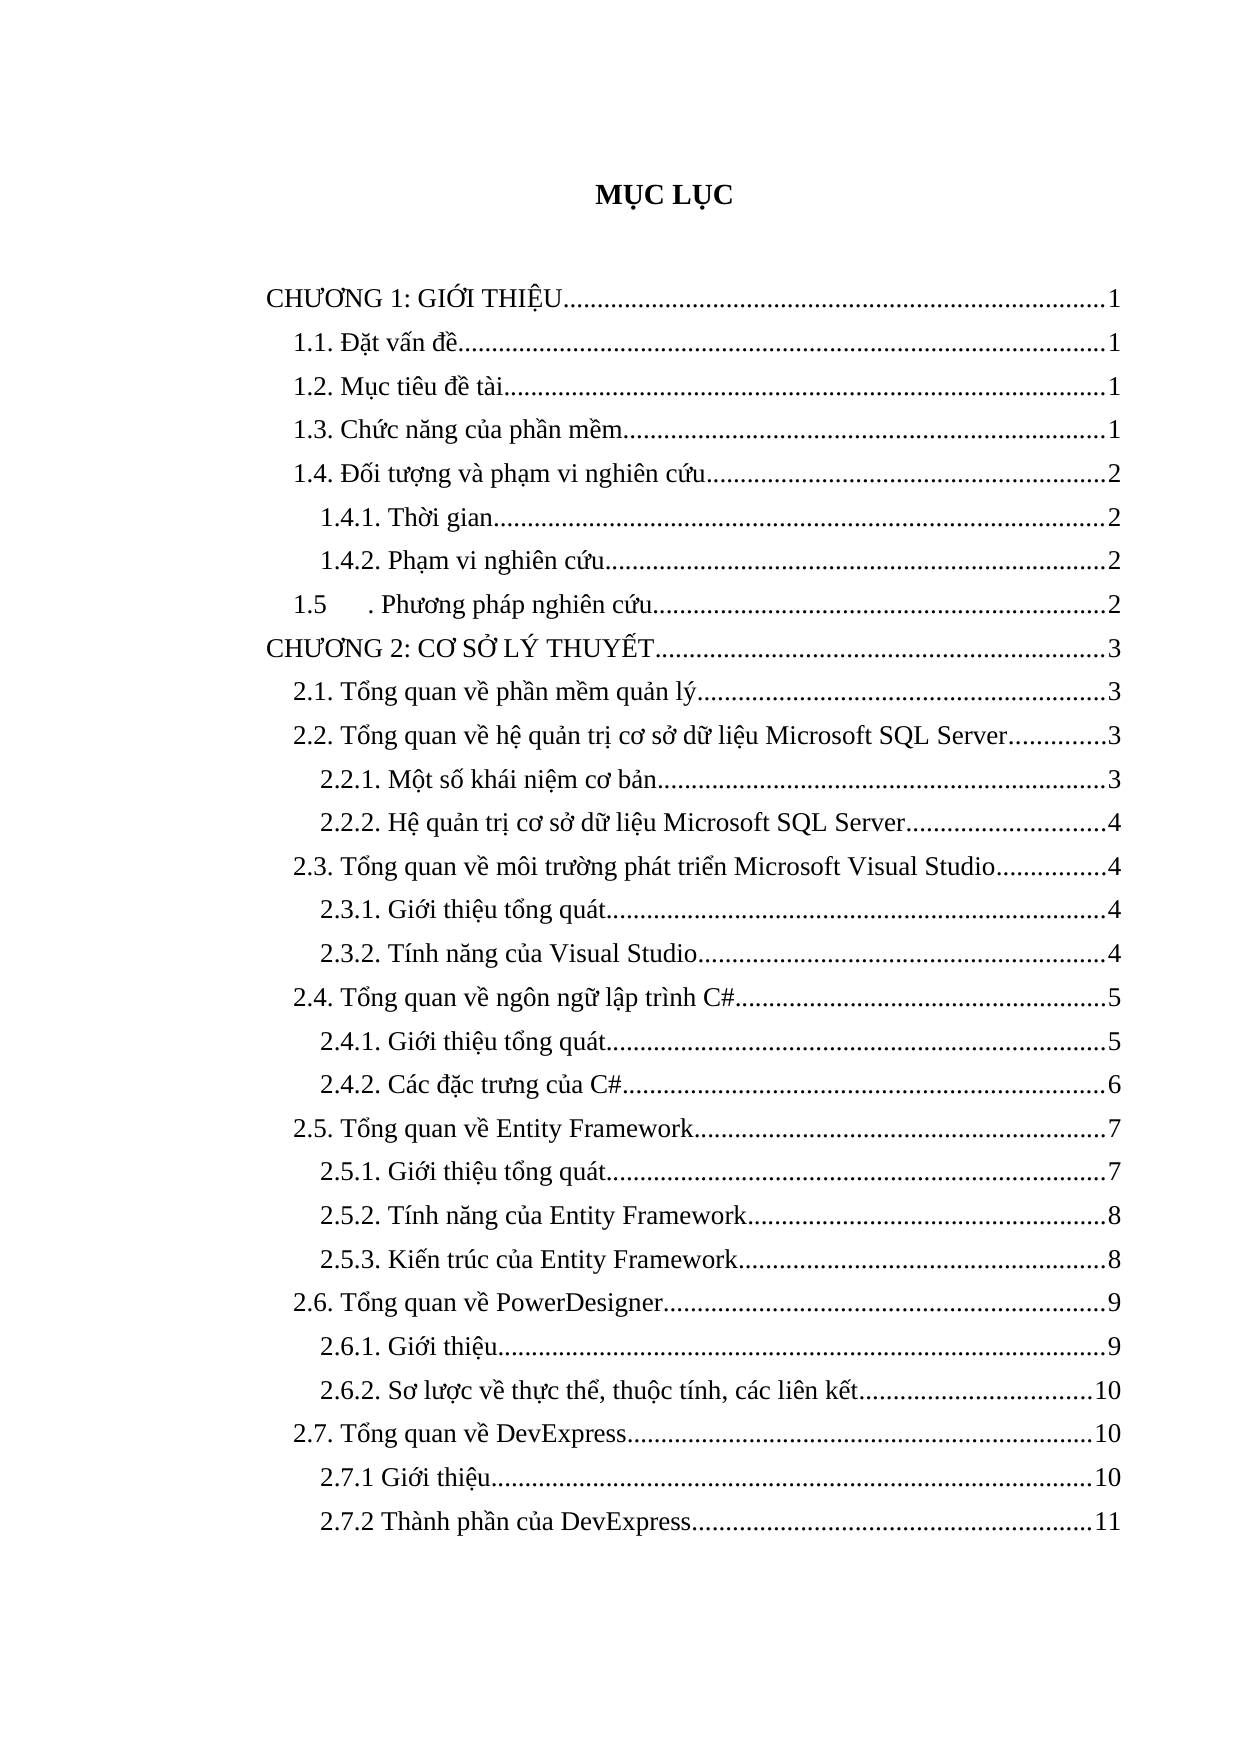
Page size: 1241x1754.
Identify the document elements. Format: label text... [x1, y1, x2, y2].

text MỤC LỤC [207, 177, 1122, 211]
